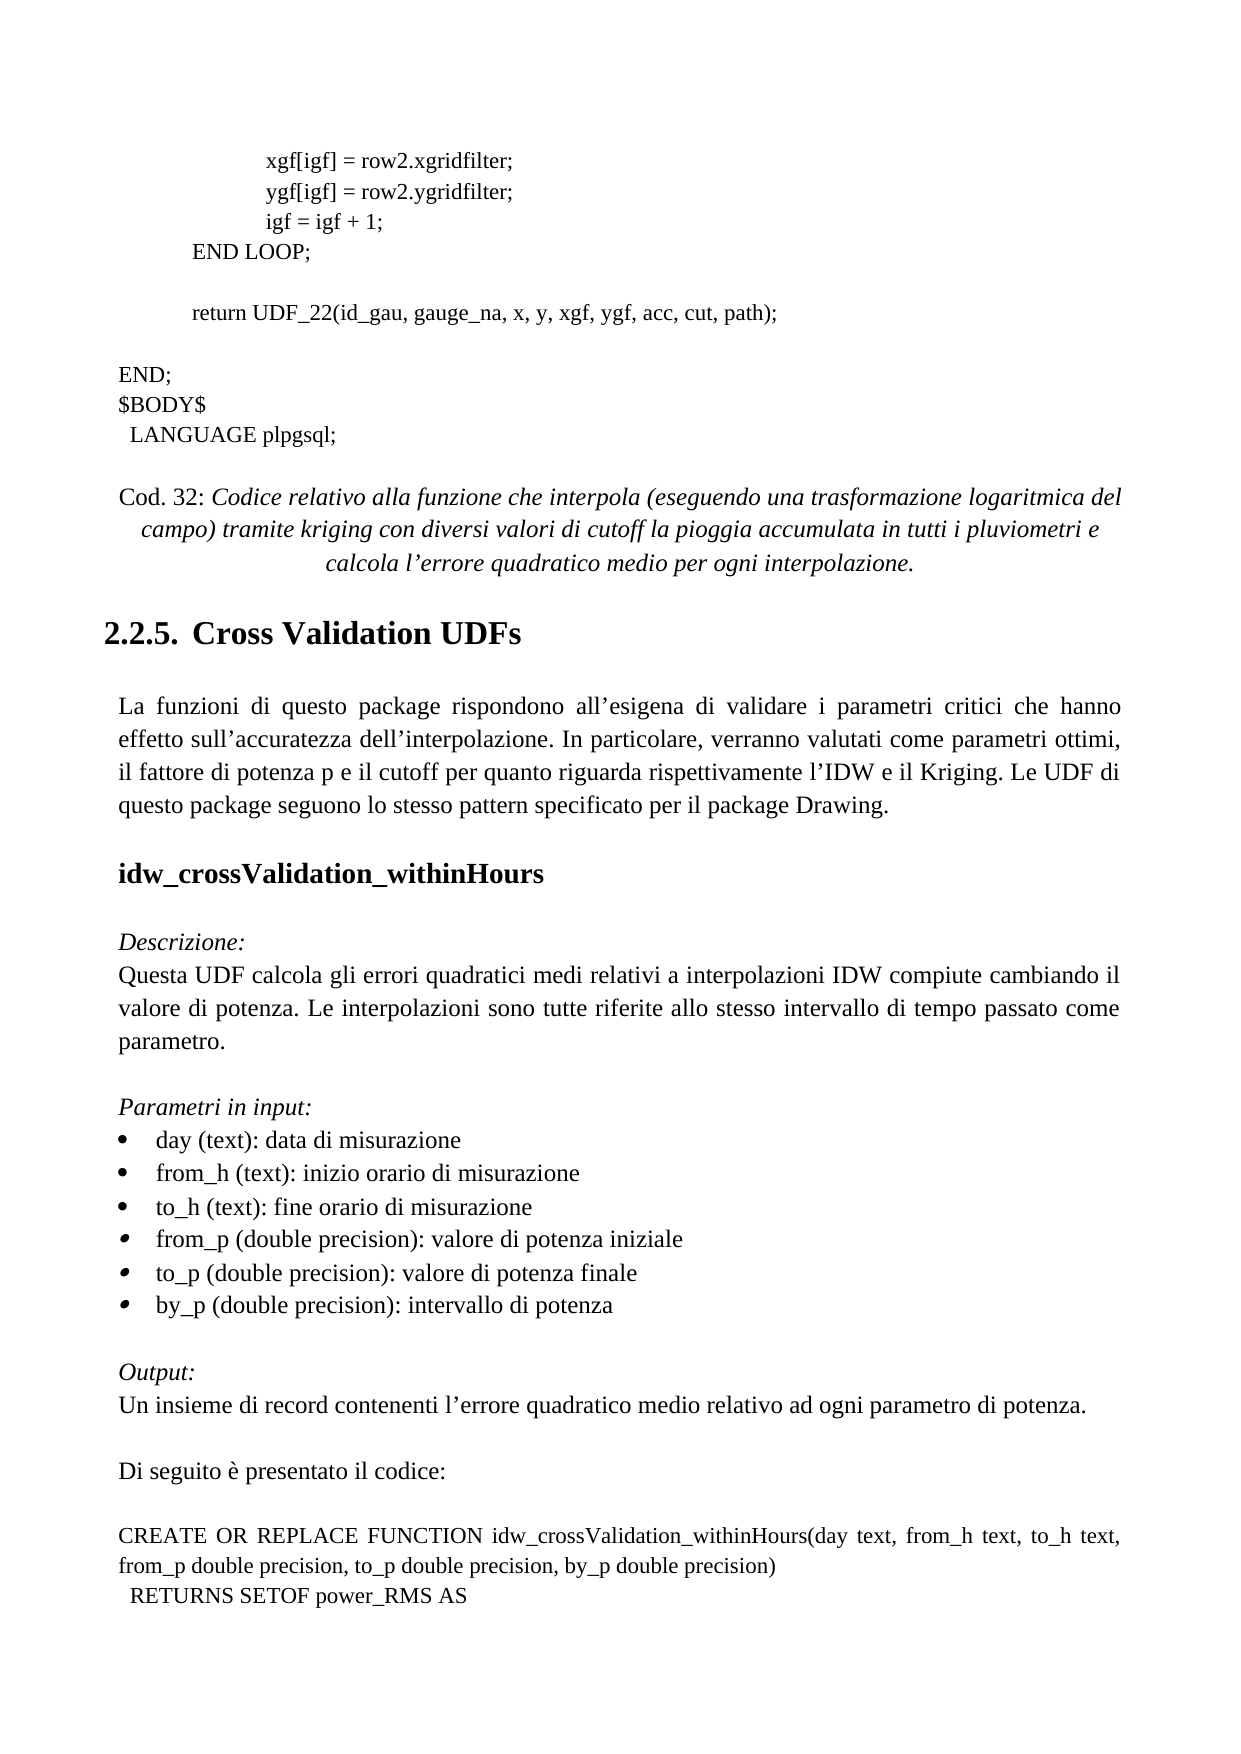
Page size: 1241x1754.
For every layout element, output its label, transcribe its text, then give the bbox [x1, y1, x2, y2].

text Un insieme di record contenenti l’errore quadratico medio relativo ad ogni parametro di potenza. [118, 1390, 1122, 1418]
text Questa UDF calcola gli errori quadratici medi relativi a interpolazioni IDW compiute cambiando il valore di potenza. Le interpolazioni sono tutte riferite allo stesso intervallo di tempo passato come parametro. [118, 960, 1122, 1055]
list from_h (text): inizio orario di misurazione [118, 1158, 1122, 1187]
text idw_crossValidation_withinHours [118, 856, 1122, 889]
list from_p (double precision): valore di potenza iniziale [118, 1224, 1122, 1253]
text END LOOP; [118, 238, 1122, 264]
list Cross Validation UDFs [103, 614, 1122, 652]
list to_p (double precision): valore di potenza finale [118, 1258, 1122, 1286]
text Parametri in input: [118, 1092, 1122, 1121]
list by_p (double precision): intervallo di potenza [118, 1291, 1122, 1319]
text Di seguito è presentato il codice: [118, 1456, 1122, 1484]
text $BODY$ [118, 391, 1122, 417]
text Output: [118, 1357, 1122, 1385]
list to_h (text): fine orario di misurazione [118, 1192, 1122, 1220]
text CREATE OR REPLACE FUNCTION idw_crossValidation_withinHours(day text, from_h text, to_h text, from_p double precision, to_p double precision, by_p double precision) [118, 1522, 1122, 1578]
text Cod. 32: Codice relativo alla funzione che interpola (eseguendo una trasformazione logaritmica del campo) tramite kriging con diversi valori di cutoff la pioggia accumulata in tutti i pluviometri e calcola l’errore quadratico medio per ogni interpolazione. [118, 482, 1122, 576]
text xgf[igf] = row2.xgridfilter; [118, 148, 1122, 174]
text LANGUAGE plpgsql; [118, 421, 1122, 447]
text igf = igf + 1; [118, 208, 1122, 234]
text RETURNS SETOF power_RMS AS [118, 1582, 1122, 1608]
text La funzioni di questo package rispondono all’esigena di validare i parametri critici che hanno effetto sull’accuratezza dell’interpolazione. In particolare, verranno valutati come parametri ottimi, il fattore di potenza p e il cutoff per quanto riguarda rispettivamente l’IDW e il Kriging. Le UDF di questo package seguono lo stesso pattern specificato per il package Drawing. [118, 691, 1122, 818]
text ygf[igf] = row2.ygridfilter; [118, 178, 1122, 204]
text END; [118, 361, 1122, 387]
list day (text): data di misurazione [118, 1126, 1122, 1154]
text return UDF_22(id_gau, gauge_na, x, y, xgf, ygf, acc, cut, path); [118, 299, 1122, 325]
text Descrizione: [118, 927, 1122, 956]
